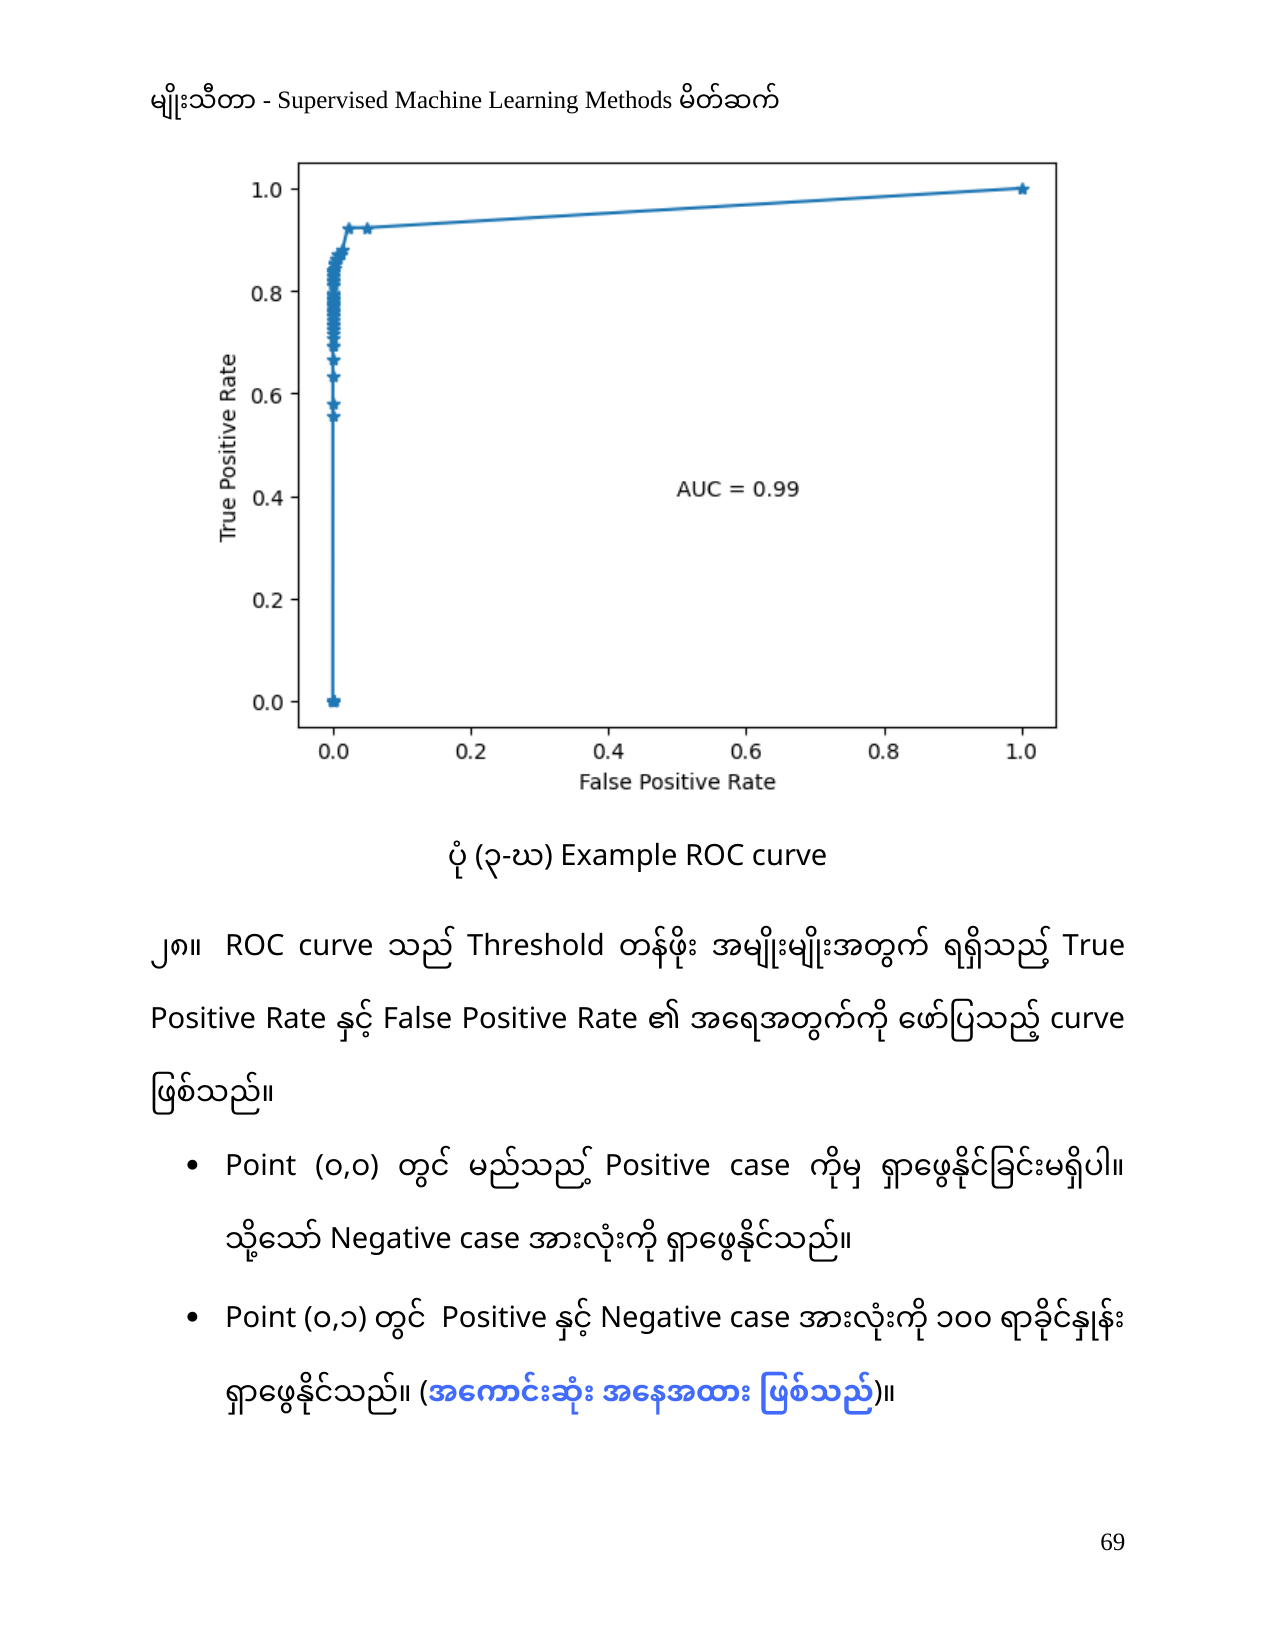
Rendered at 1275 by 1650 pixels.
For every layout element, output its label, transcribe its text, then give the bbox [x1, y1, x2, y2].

list Point (၀,၁) တွင် Positive နှင့် Negative case အားလုံးကို ၁၀၀ ရာခိုင်နှုန်း ရှာဖွေနိုင်သည်။ (အကောင်းဆုံး အနေအထား ဖြစ်သည်)။ [187, 1289, 1125, 1426]
list Point (၀,၀) တွင် မည်သည့် Positive case ကိုမှ ရှာဖွေနိုင်ခြင်းမရှိပါ။ သို့သော် Negative case အားလုံးကို ရှာဖွေနိုင်သည်။ [187, 1136, 1125, 1273]
text ၂၈။ ROC curve သည် Threshold တန်ဖိုး အမျိုးမျိုးအတွက် ရရှိသည့် True Positive Rate နှင့် False Positive Rate ၏ အရေအတွက်ကို ဖော်ပြသည့် curve ဖြစ်သည်။ [150, 917, 1125, 1127]
text ပုံ (၃-ဃ) Example ROC curve [150, 827, 1125, 891]
